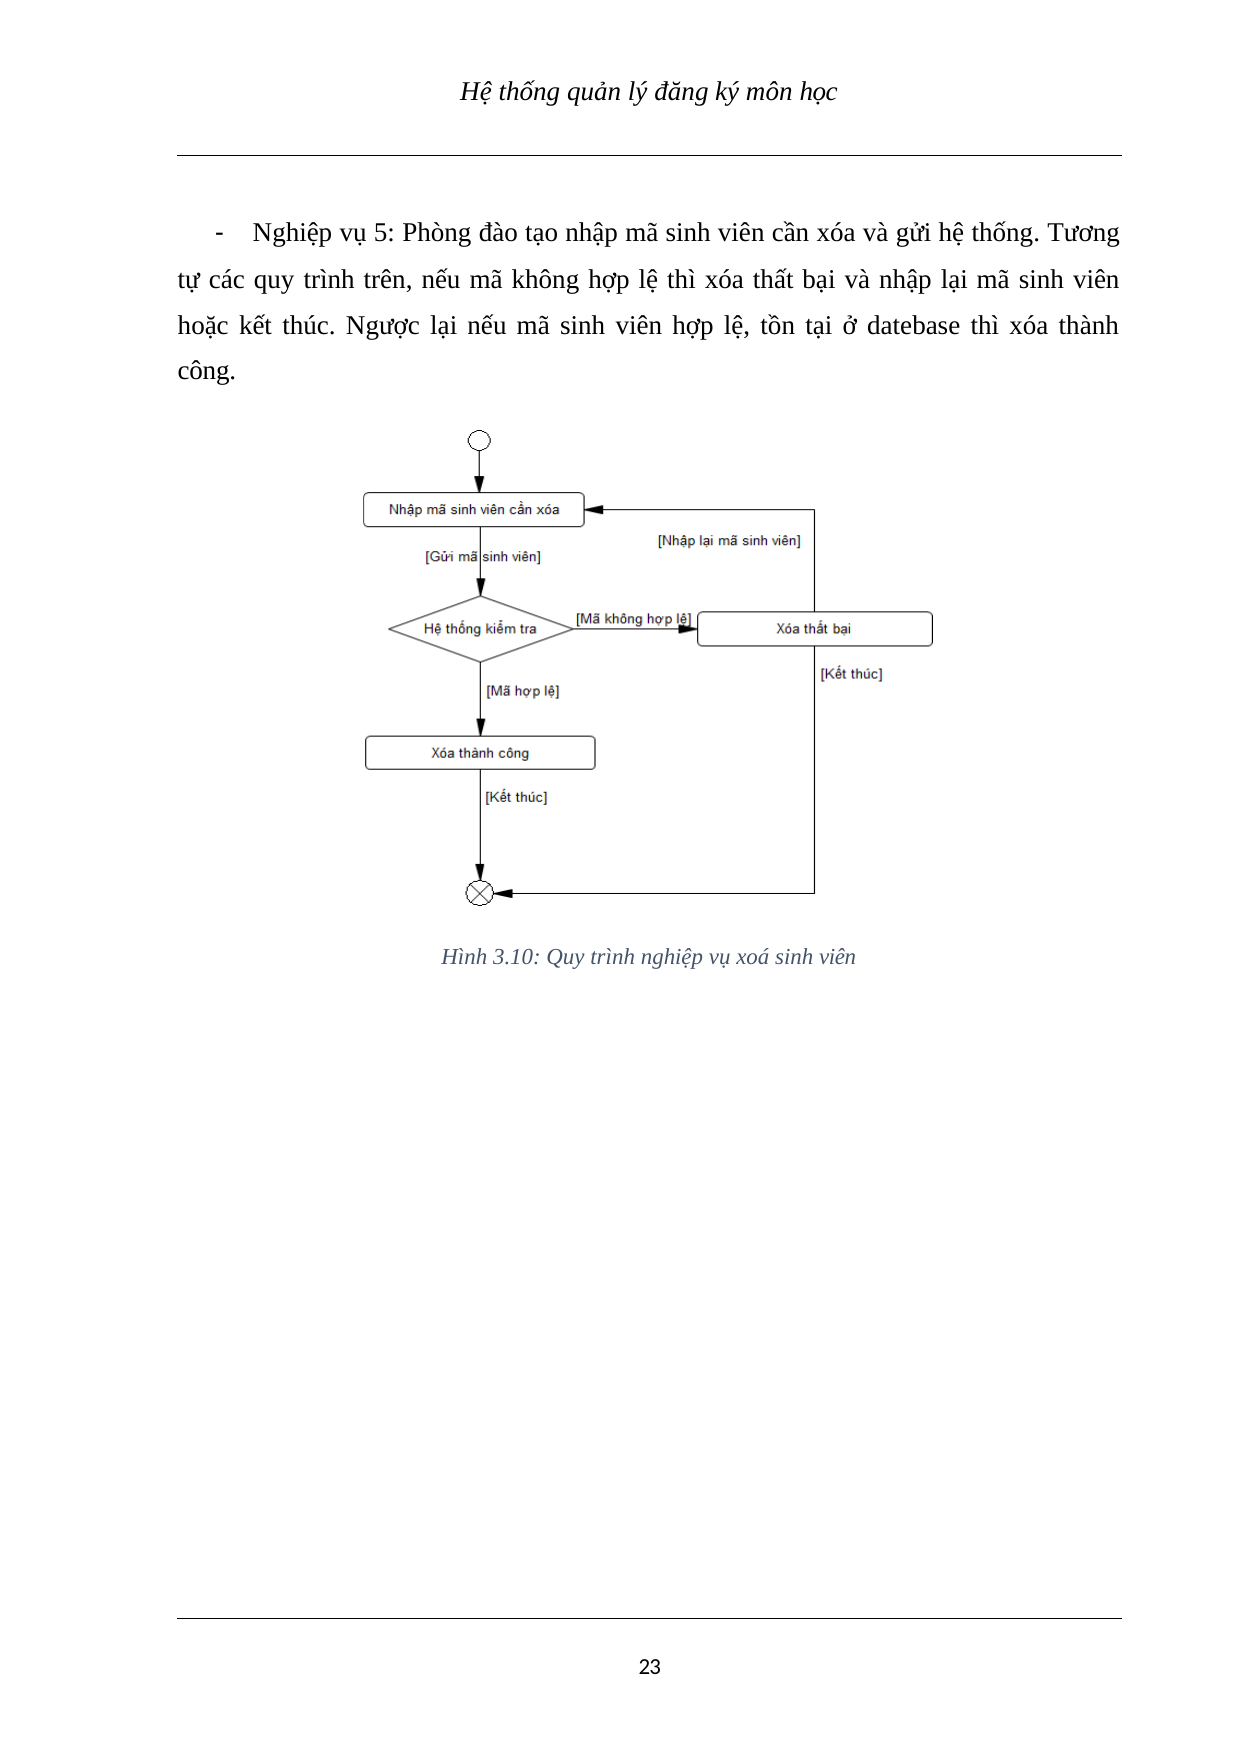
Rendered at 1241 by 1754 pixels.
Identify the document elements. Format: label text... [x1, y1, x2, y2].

text Hình 3.10: Quy trình nghiệp vụ xoá sinh viên [151, 943, 1147, 969]
list Nghiệp vụ 5: Phòng đào tạo nhập mã sinh viên cần xóa và gửi hệ thống. Tương tự các quy trình trên, nếu mã không hợp lệ thì xóa thất bại và nhập lại mã sinh viên hoặc kết thúc. Ngược lại nếu mã sinh viên hợp lệ, tồn tại ở datebase thì xóa thành công. [177, 212, 1121, 386]
picture [363, 430, 933, 906]
